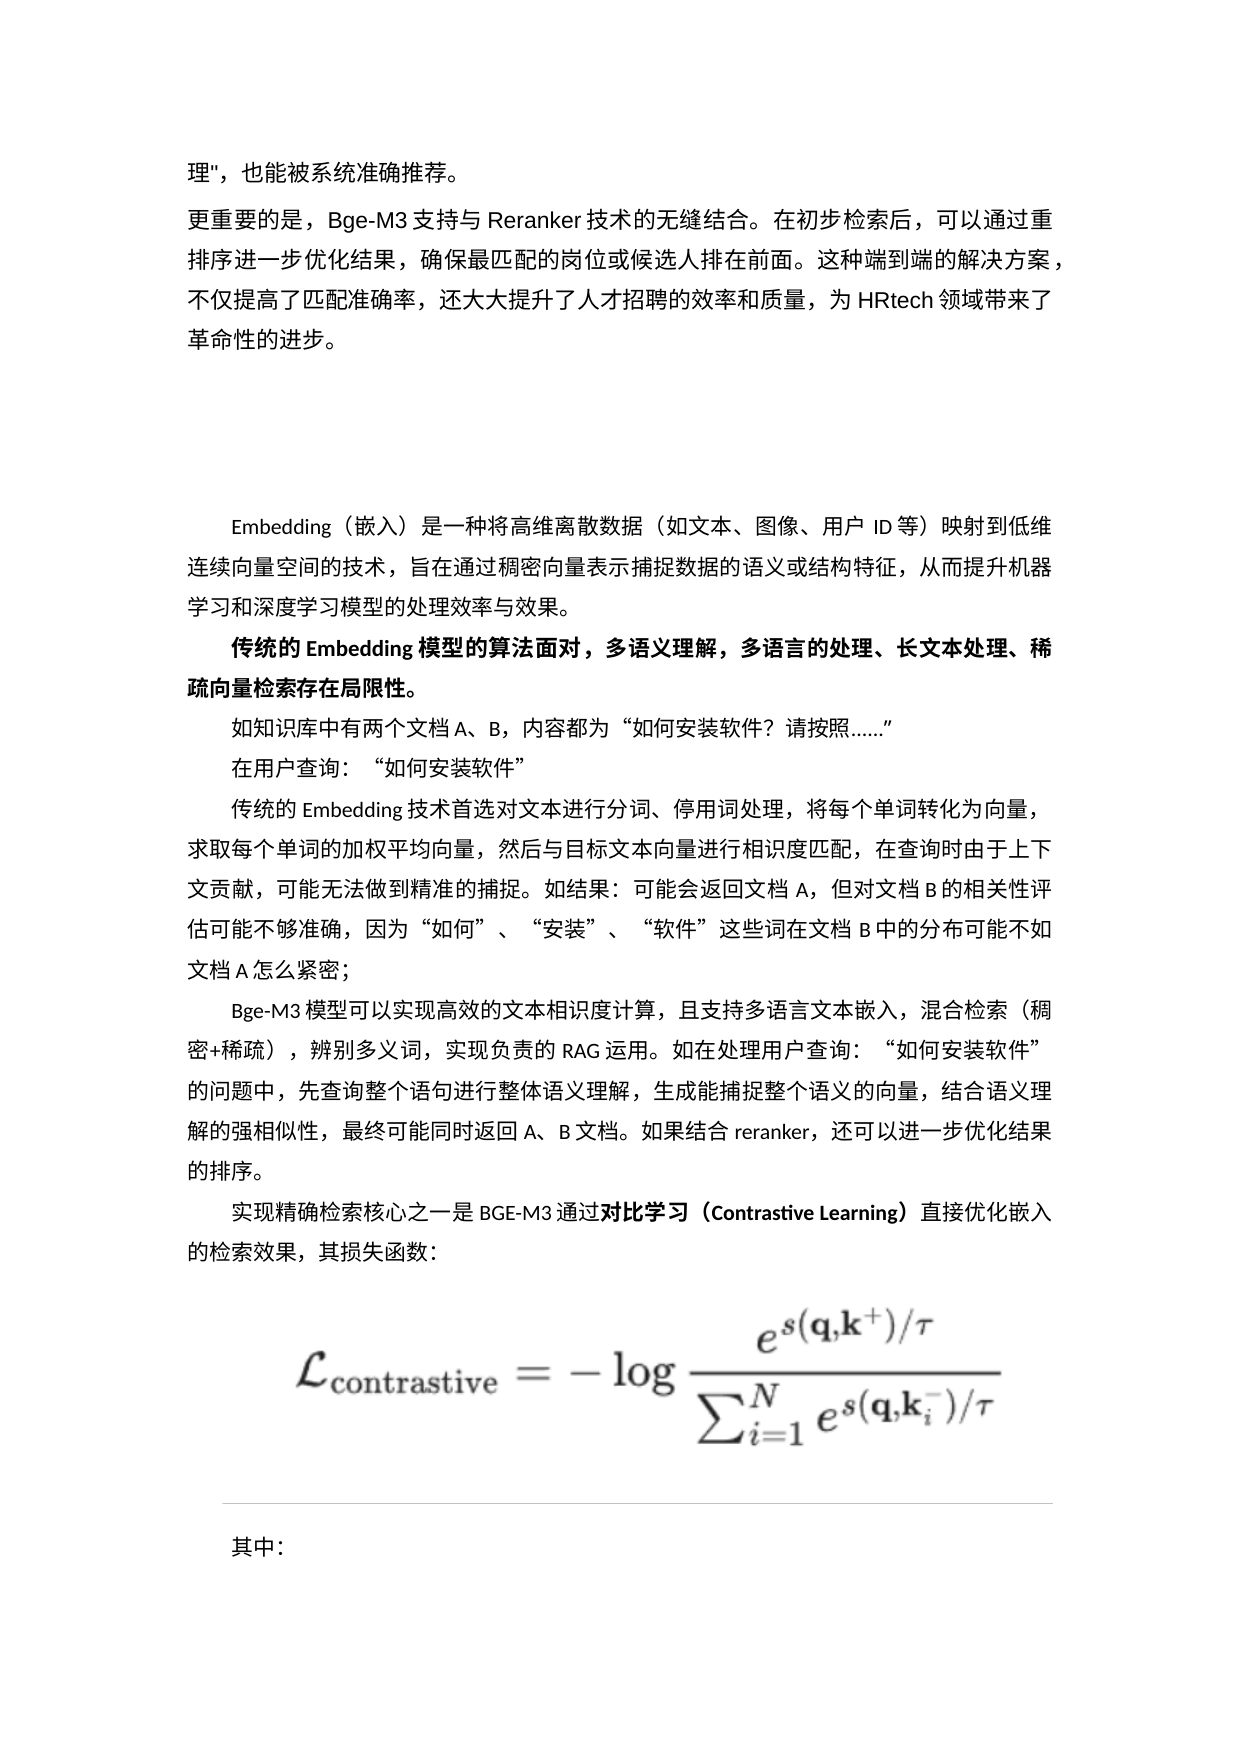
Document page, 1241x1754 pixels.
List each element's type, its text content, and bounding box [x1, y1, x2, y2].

text Bge-M3模型可以实现高效的文本相识度计算，且支持多语言文本嵌入，混合检索（稠密+稀疏），辨别多义词，实现负责的RAG运用。如在处理用户查询：“如何安装软件”的问题中，先查询整个语句进行整体语义理解，生成能捕捉整个语义的向量，结合语义理解的强相似性，最终可能同时返回A、B文档。如果结合reranker，还可以进一步优化结果的排序。 [187, 989, 1053, 1190]
text 在用户查询：“如何安装软件” [187, 747, 1053, 787]
text 实现精确检索核心之一是BGE-M3通过对比学习（Contrastive Learning）直接优化嵌入的检索效果，其损失函数： [187, 1190, 1053, 1271]
text 传统的Embedding技术首选对文本进行分词、停用词处理，将每个单词转化为向量，求取每个单词的加权平均向量，然后与目标文本向量进行相识度匹配，在查询时由于上下文贡献，可能无法做到精准的捕捉。如结果：可能会返回文档A，但对文档B的相关性评估可能不够准确，因为“如何”、“安装”、“软件”这些词在文档B中的分布可能不如文档A怎么紧密； [187, 787, 1053, 989]
text Embedding（嵌入）是一种将高维离散数据（如文本、图像、用户ID等）映射到低维连续向量空间的技术，旨在通过稠密向量表示捕捉数据的语义或结构特征，从而提升机器学习和深度学习模型的处理效率与效果。 [187, 505, 1053, 626]
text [187, 151, 1053, 192]
text 更重要的是，Bge-M3支持与Reranker技术的无缝结合。在初步检索后，可以通过重排序进一步优化结果，确保最匹配的岗位或候选人排在前面。这种端到端的解决方案，不仅提高了匹配准确率，还大大提升了人才招聘的效率和质量，为HRtech领域带来了革命性的进步。 [187, 198, 1053, 359]
picture [222, 1277, 1053, 1505]
text 其中： [187, 1525, 1053, 1566]
text 如知识库中有两个文档A、B，内容都为“如何安装软件？请按照......” [187, 707, 1053, 747]
subtitle 传统的Embedding模型的算法面对，多语义理解，多语言的处理、长文本处理、稀疏向量检索存在局限性。 [187, 626, 1053, 707]
